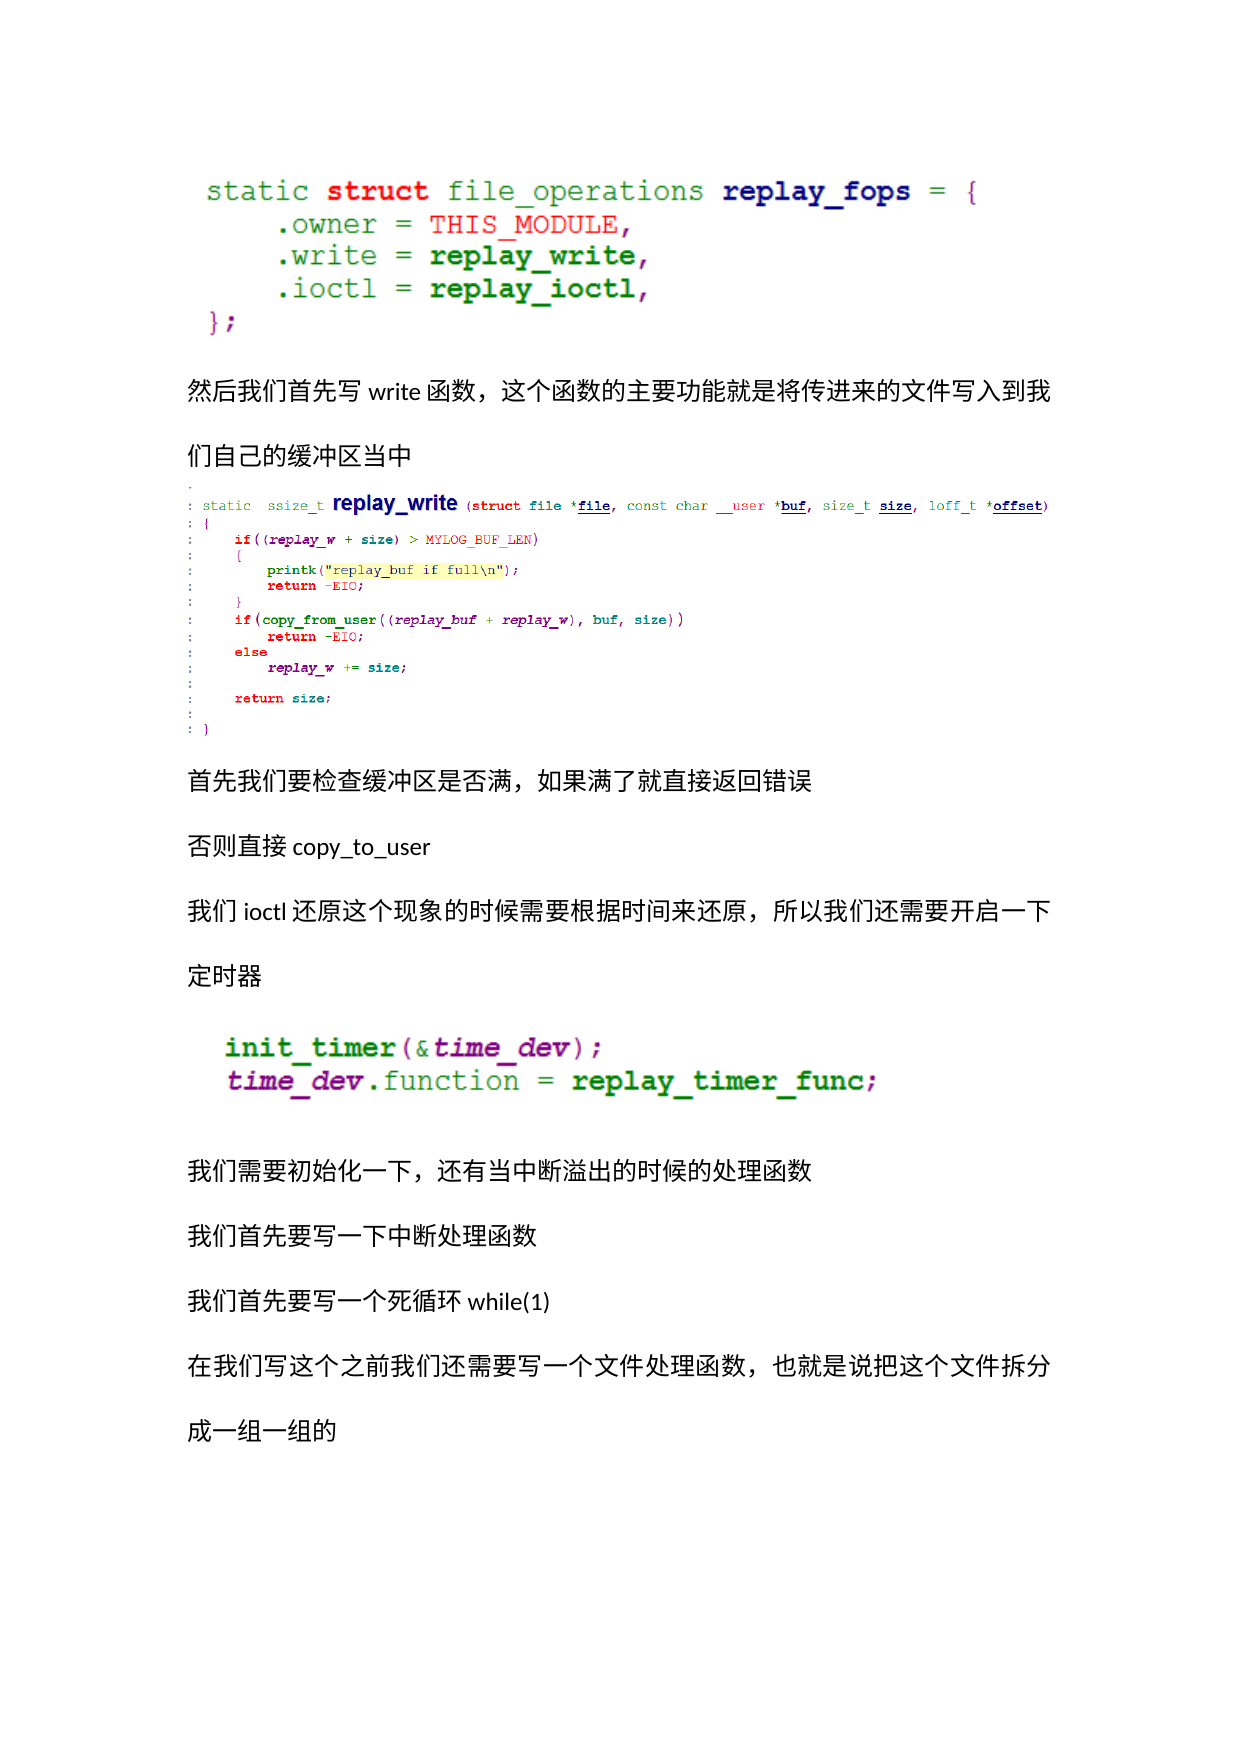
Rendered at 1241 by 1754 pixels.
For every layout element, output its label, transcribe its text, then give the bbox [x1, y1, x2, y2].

text 在我们写这个之前我们还需要写一个文件处理函数，也就是说把这个文件拆分成一组一组的 [187, 1332, 1053, 1462]
text 我们需要初始化一下，还有当中断溢出的时候的处理函数 [187, 1137, 1053, 1202]
text 我们首先要写一个死循环while(1) [187, 1267, 1053, 1332]
text 然后我们首先写write函数，这个函数的主要功能就是将传进来的文件写入到我们自己的缓冲区当中 [187, 357, 1053, 487]
text 否则直接copy_to_user [187, 812, 1053, 877]
text 我们ioctl还原这个现象的时候需要根据时间来还原，所以我们还需要开启一下定时器 [187, 877, 1053, 1007]
text 我们首先要写一下中断处理函数 [187, 1202, 1053, 1267]
text 首先我们要检查缓冲区是否满，如果满了就直接返回错误 [187, 747, 1053, 812]
picture [187, 162, 1039, 351]
picture [187, 487, 1053, 741]
picture [187, 1007, 961, 1125]
